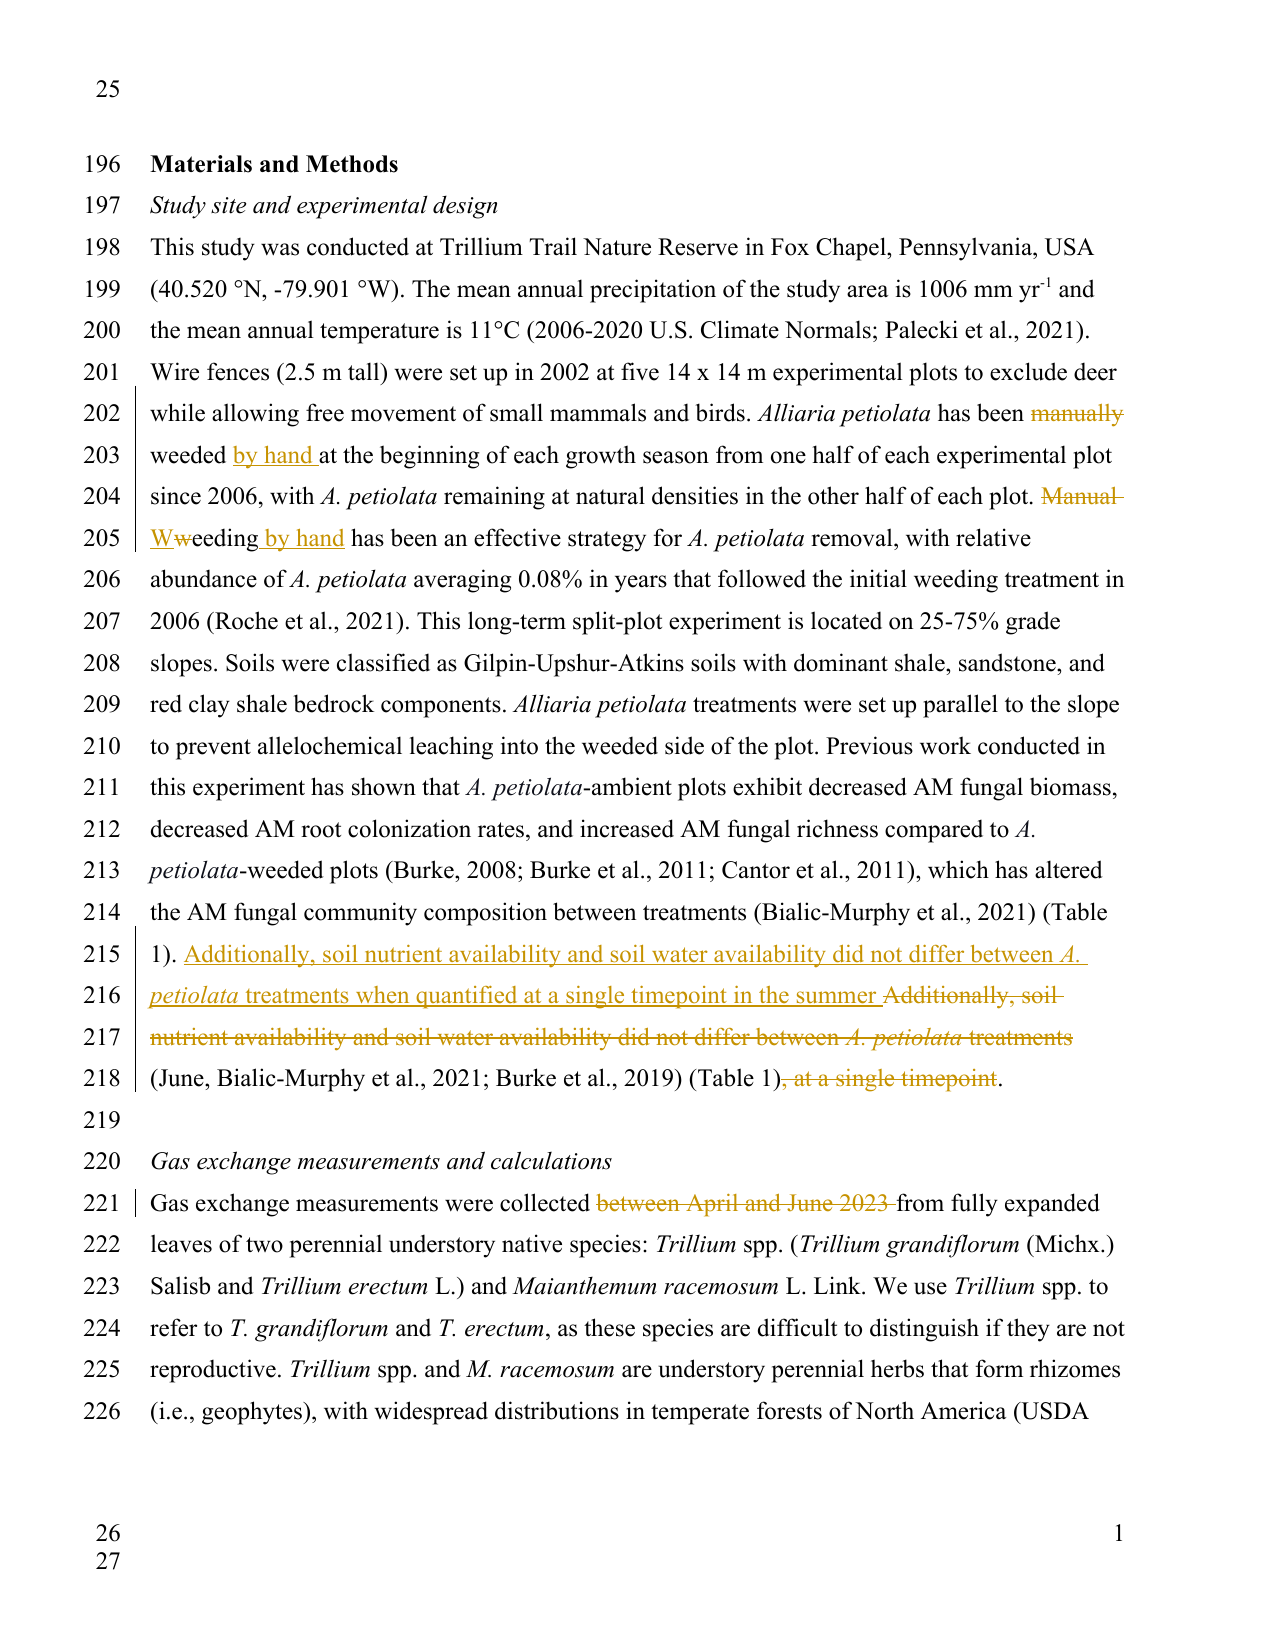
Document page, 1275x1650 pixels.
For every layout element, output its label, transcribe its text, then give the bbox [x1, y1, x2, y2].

text This study was conducted at Trillium Trail Nature Reserve in Fox Chapel, Pennsylvania, USA (40.520 °N, -79.901 °W). The mean annual precipitation of the study area is 1006 mm yr-1 and the mean annual temperature is 11°C (2006-2020 U.S. Climate Normals; . Wire fences (2.5 m tall) were set up in 2002 at five 14 x 14 m experimental plots to exclude deer while allowing free movement of small mammals and birds. Alliaria petiolata has been weeded at the beginning of each growth season from one half of each experimental plot since 2006, with A. petiolata remaining at natural densities in the other half of each plot. eeding has been an effective strategy for A. petiolata removal, with relative abundance of A. petiolata averaging 0.08% in years that followed the initial weeding treatment in 2006 . This long-term split-plot experiment is located on 25-75% grade slopes. Soils were classified as Gilpin-Upshur-Atkins soils with dominant shale, sandstone, and red clay shale bedrock components. Alliaria petiolata treatments were set up parallel to the slope to prevent allelochemical leaching into the weeded side of the plot. Previous work conducted in this experiment has shown that A. petiolata-ambient plots exhibit decreased AM fungal biomass, decreased AM root colonization rates, and increased AM fungal richness compared to A. petiolata-weeded plots , which has altered the AM fungal community composition between treatments (Table 1). (Table 1). [150, 233, 1125, 1092]
text Materials and Methods [150, 150, 1125, 178]
text Gas exchange measurements and calculations [150, 1147, 1125, 1175]
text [150, 1189, 1125, 1424]
text Study site and experimental design [150, 192, 1125, 219]
